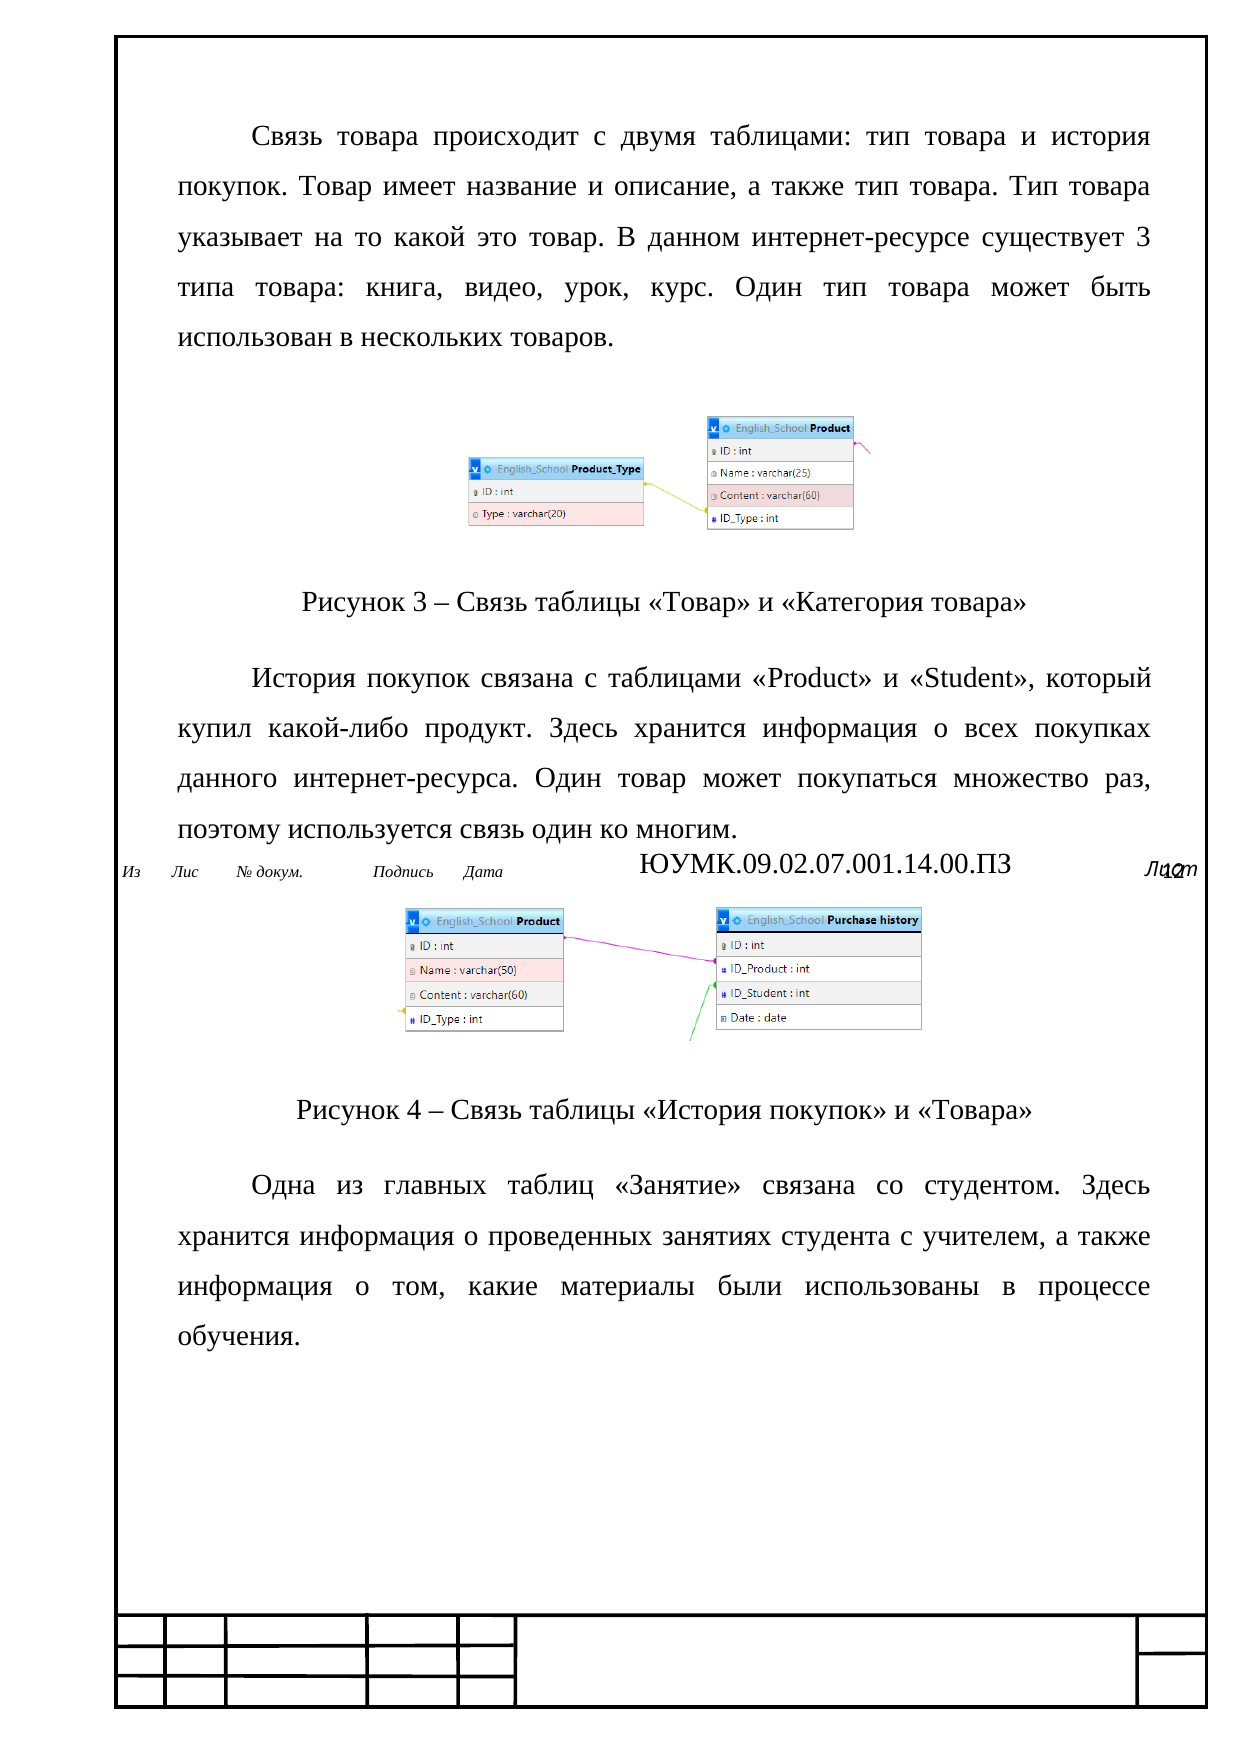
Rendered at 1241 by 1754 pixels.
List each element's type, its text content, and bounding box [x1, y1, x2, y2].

picture [458, 407, 871, 546]
text Связь товара происходит с двумя таблицами: тип товара и история покупок. Товар имеет название и описание, а также тип товара. Тип товара указывает на то какой это товар. В данном интернет-ресурсе существует 3 типа товара: книга, видео, урок, курс. Один тип товара может быть использован в нескольких товаров. [177, 118, 1152, 353]
picture [397, 898, 932, 1041]
text История покупок связана с таблицами «Product» и «Student», который купил какой-либо продукт. Здесь хранится информация о всех покупках данного интернет-ресурса. Один товар может покупаться множество раз, поэтому используется связь один ко многим. [177, 660, 1152, 844]
text Рисунок 3 – Связь таблицы «Товар» и «Категория товара» [177, 584, 1152, 618]
text Одна из главных таблиц «Занятие» связана со студентом. Здесь хранится информация о проведенных занятиях студента с учителем, а также информация о том, какие материалы были использованы в процессе обучения. [177, 1167, 1152, 1352]
text Рисунок 4 – Связь таблицы «История покупок» и «Товара» [177, 1092, 1152, 1126]
